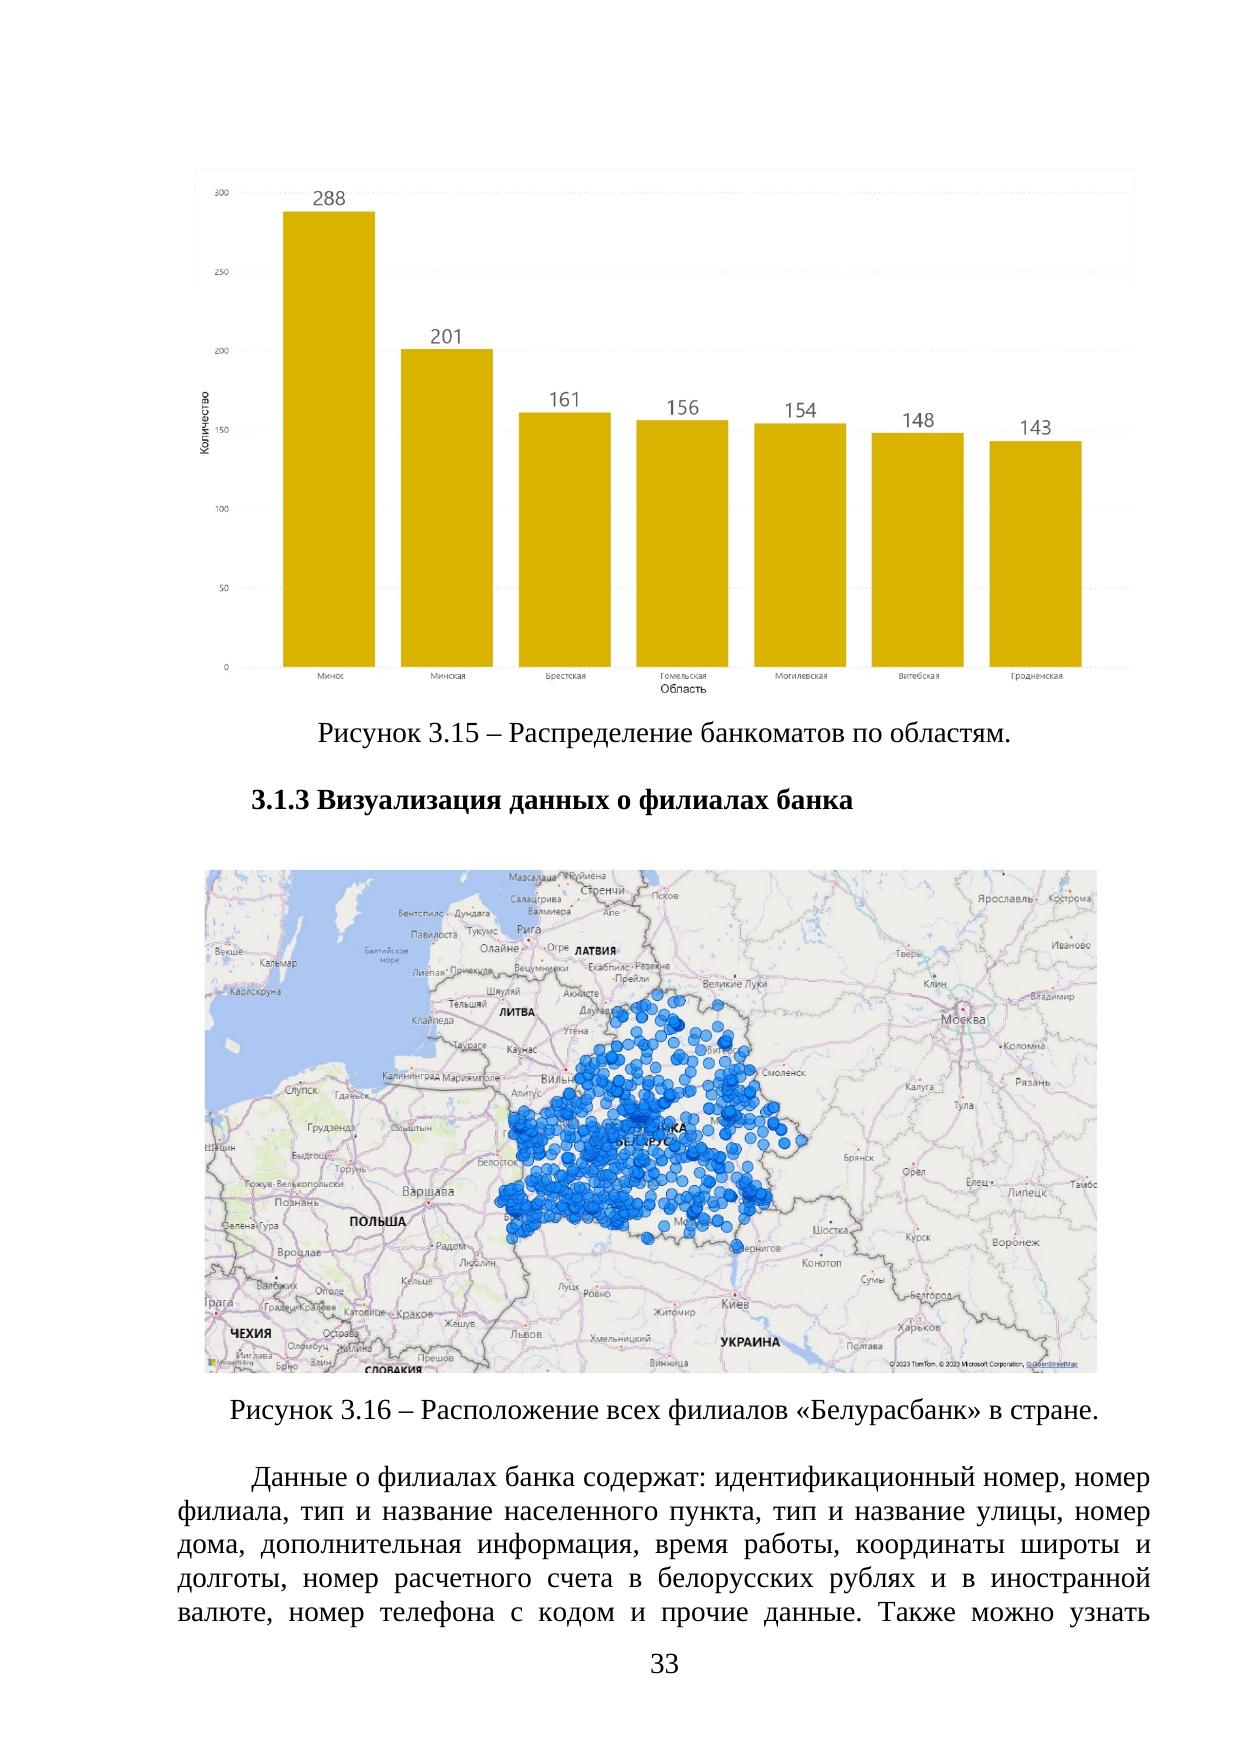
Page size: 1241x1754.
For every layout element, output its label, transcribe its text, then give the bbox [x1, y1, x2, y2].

picture [177, 151, 1152, 716]
text Рисунок 3.15 – Распределение банкоматов по областям. [177, 716, 1152, 749]
text Рисунок 3.16 – Расположение всех филиалов «Белурасбанк» в стране. [177, 1392, 1152, 1426]
subtitle 3.1.3 Визуализация данных о филиалах банка [177, 782, 1152, 816]
picture [177, 849, 1117, 1393]
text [177, 1459, 1152, 1627]
